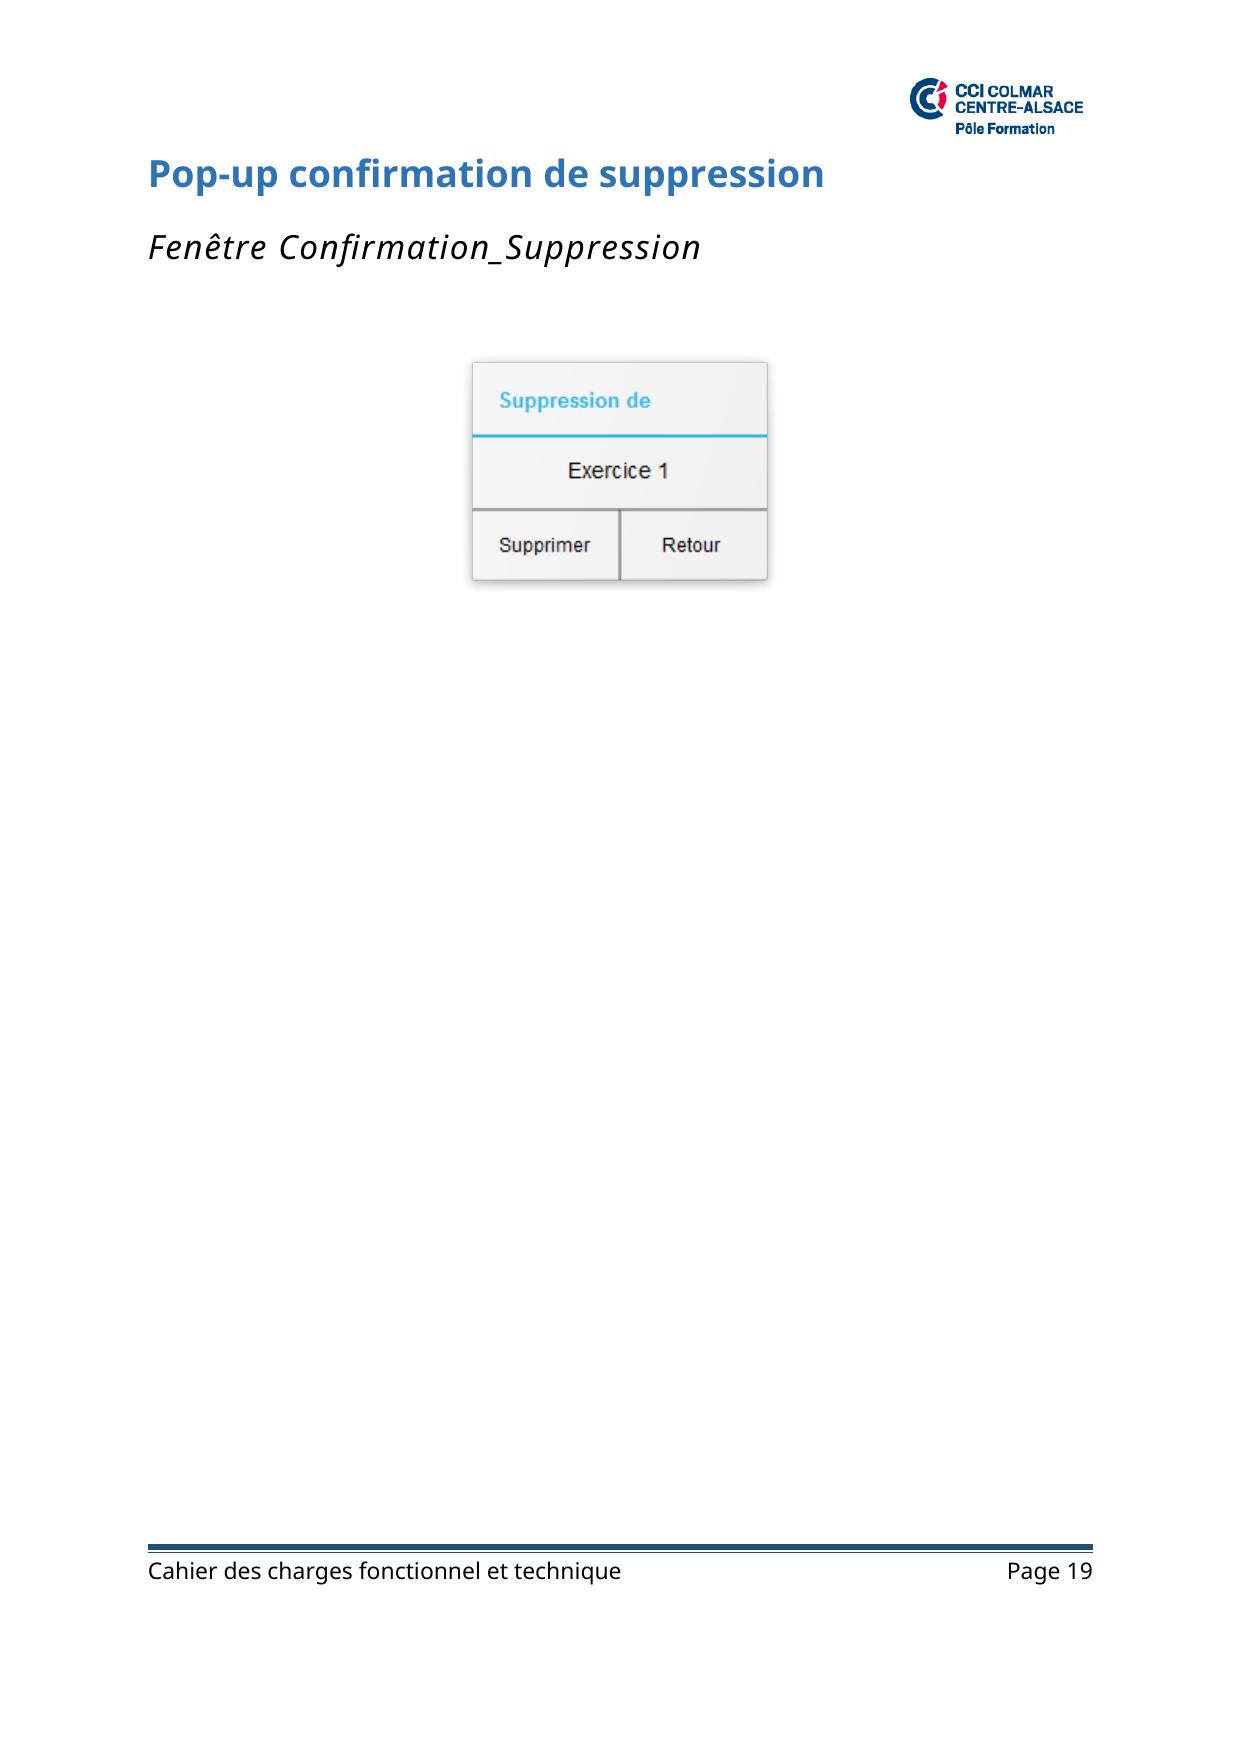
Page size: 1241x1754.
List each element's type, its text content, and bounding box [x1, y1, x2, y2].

picture [899, 73, 1093, 139]
subtitle Fenêtre Confirmation_Suppression [148, 224, 1093, 269]
subtitle Pop-up confirmation de suppression [148, 148, 1093, 199]
picture [460, 350, 780, 593]
